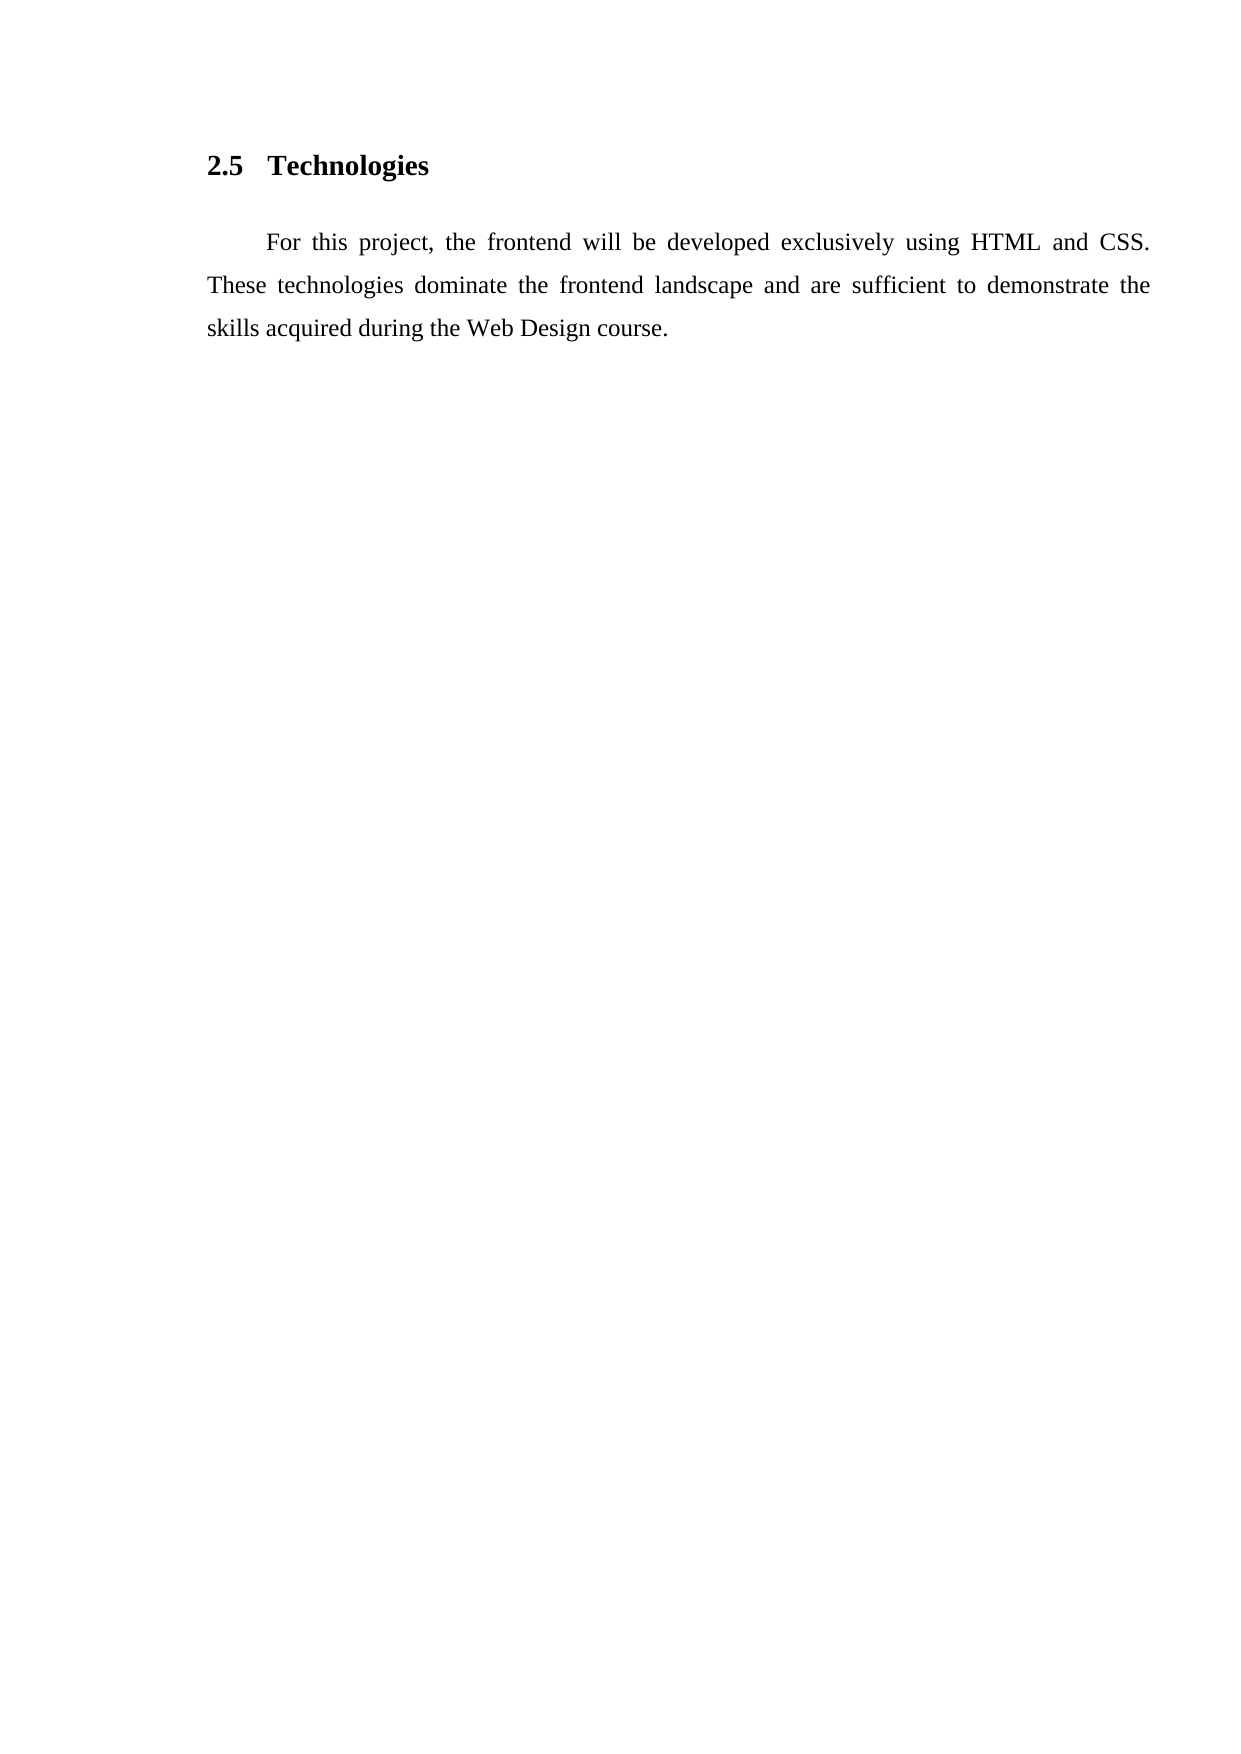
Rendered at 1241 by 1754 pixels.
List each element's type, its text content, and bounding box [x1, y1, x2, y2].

text For this project, the frontend will be developed exclusively using HTML and CSS. These technologies dominate the frontend landscape and are sufficient to demonstrate the skills acquired during the Web Design course. [207, 227, 1152, 342]
subtitle Technologies [207, 148, 1152, 181]
